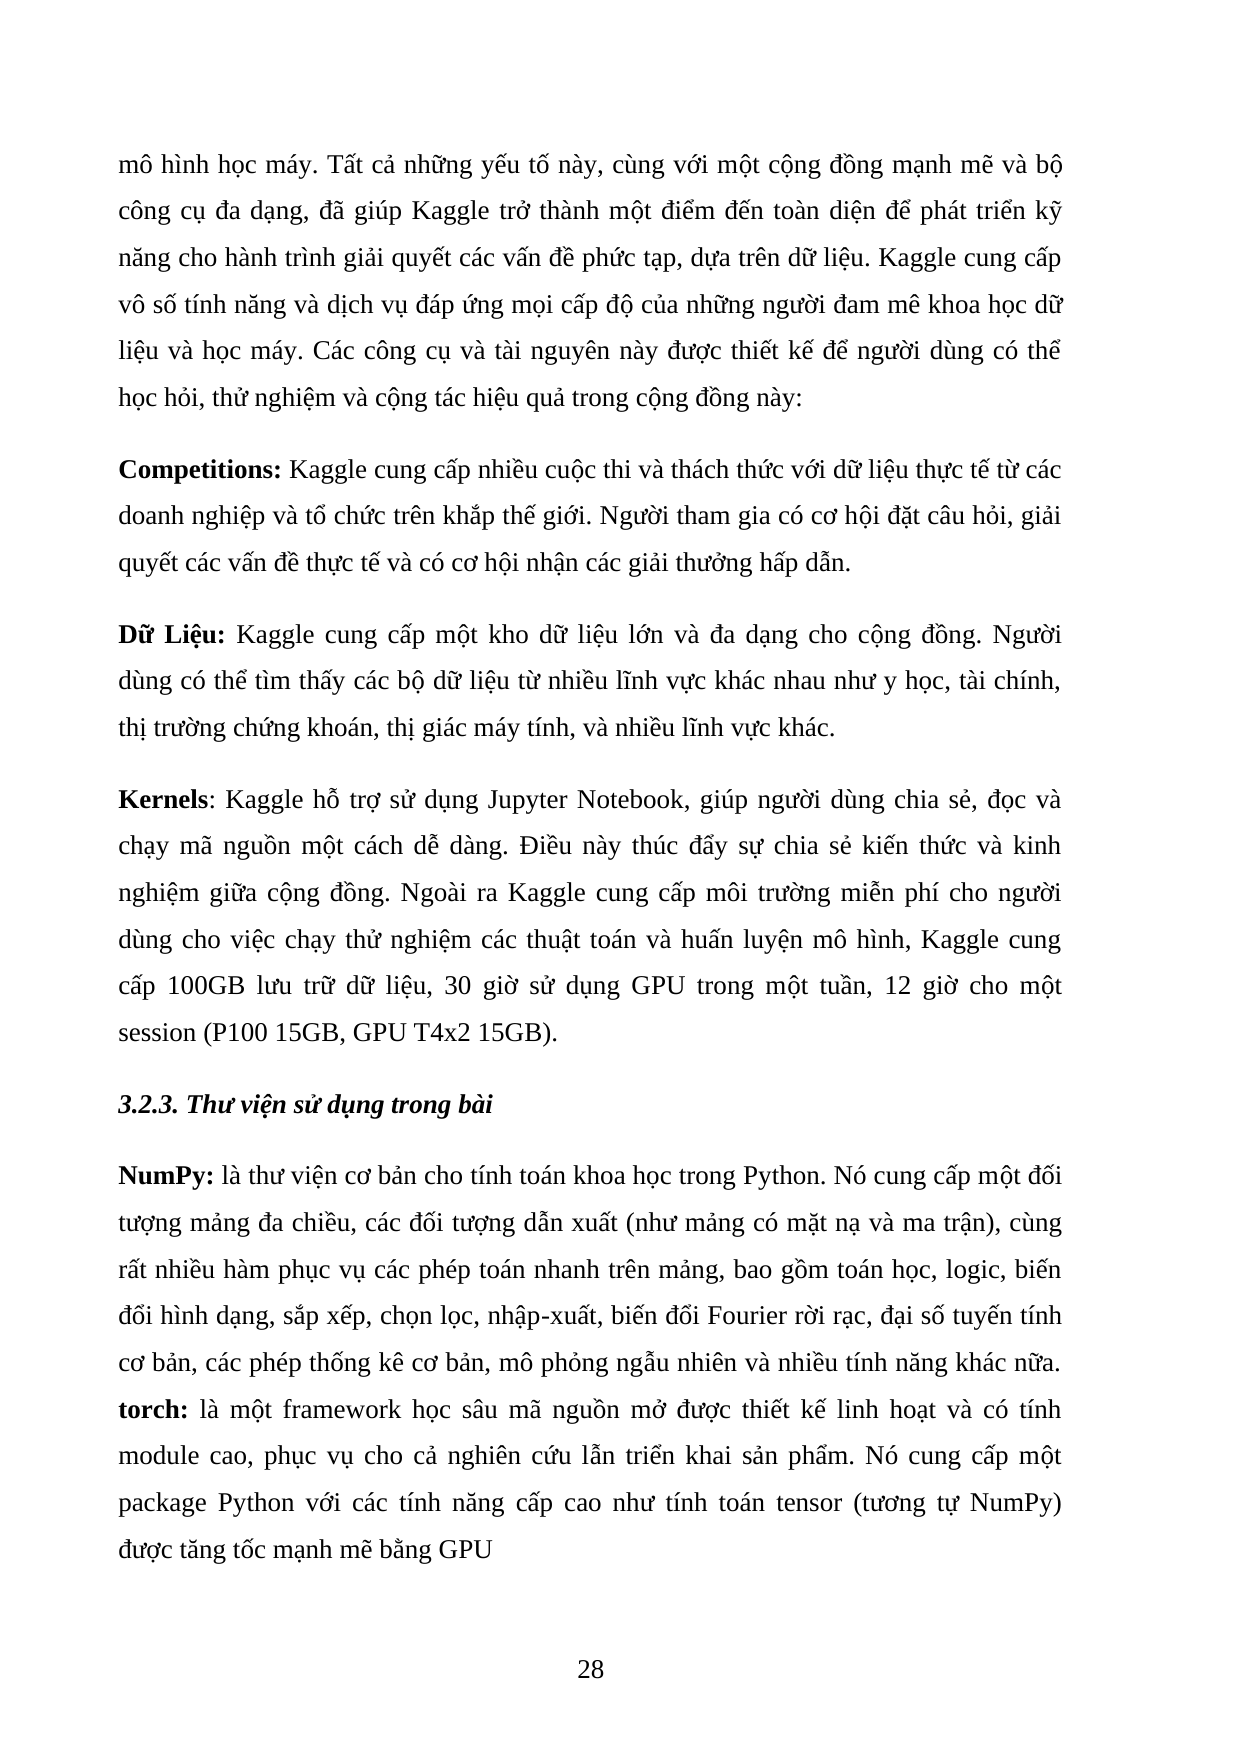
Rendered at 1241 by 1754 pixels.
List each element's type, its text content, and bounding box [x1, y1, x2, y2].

text Competitions: Kaggle cung cấp nhiều cuộc thi và thách thức với dữ liệu thực tế từ các doanh nghiệp và tổ chức trên khắp thế giới. Người tham gia có cơ hội đặt câu hỏi, giải quyết các vấn đề thực tế và có cơ hội nhận các giải thưởng hấp dẫn. [118, 453, 1063, 577]
text NumPy: là thư viện cơ bản cho tính toán khoa học trong Python. Nó cung cấp một đối tượng mảng đa chiều, các đối tượng dẫn xuất (như mảng có mặt nạ và ma trận), cùng rất nhiều hàm phục vụ các phép toán nhanh trên mảng, bao gồm toán học, logic, biến đổi hình dạng, sắp xếp, chọn lọc, nhập‑xuất, biến đổi Fourier rời rạc, đại số tuyến tính cơ bản, các phép thống kê cơ bản, mô phỏng ngẫu nhiên và nhiều tính năng khác nữa. torch: là một framework học sâu mã nguồn mở được thiết kế linh hoạt và có tính module cao, phục vụ cho cả nghiên cứu lẫn triển khai sản phẩm. Nó cung cấp một package Python với các tính năng cấp cao như tính toán tensor (tương tự NumPy) được tăng tốc mạnh mẽ bằng GPU [118, 1159, 1063, 1564]
text Dữ Liệu: Kaggle cung cấp một kho dữ liệu lớn và đa dạng cho cộng đồng. Người dùng có thể tìm thấy các bộ dữ liệu từ nhiều lĩnh vực khác nhau như y học, tài chính, thị trường chứng khoán, thị giác máy tính, và nhiều lĩnh vực khác. [118, 618, 1063, 742]
subtitle 3.2.3. Thư viện sử dụng trong bài [118, 1088, 1063, 1119]
text Kernels: Kaggle hỗ trợ sử dụng Jupyter Notebook, giúp người dùng chia sẻ, đọc và chạy mã nguồn một cách dễ dàng. Điều này thúc đẩy sự chia sẻ kiến thức và kinh nghiệm giữa cộng đồng. Ngoài ra Kaggle cung cấp môi trường miễn phí cho người dùng cho việc chạy thử nghiệm các thuật toán và huấn luyện mô hình, Kaggle cung cấp 100GB lưu trữ dữ liệu, 30 giờ sử dụng GPU trong một tuần, 12 giờ cho một session (P100 15GB, GPU T4x2 15GB). [118, 783, 1063, 1047]
